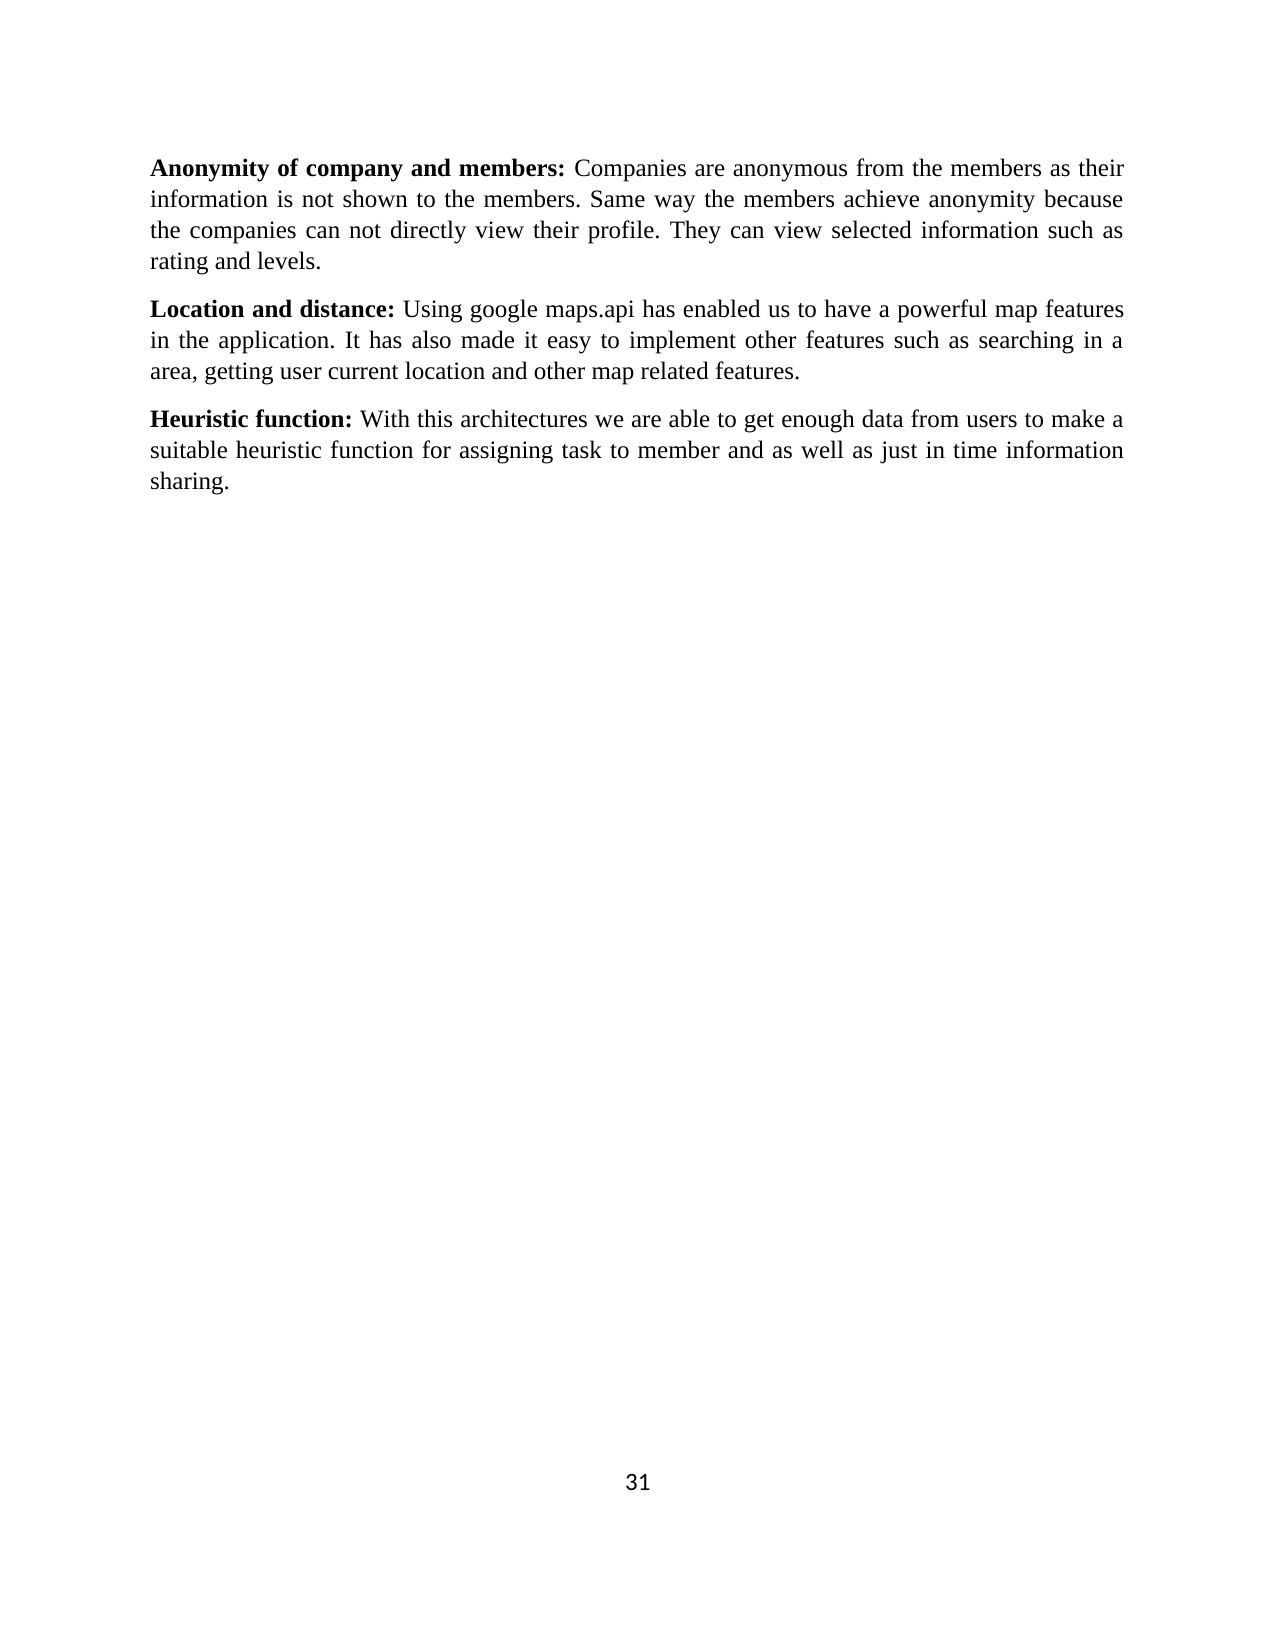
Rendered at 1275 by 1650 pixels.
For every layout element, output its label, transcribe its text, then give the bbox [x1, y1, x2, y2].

text Location and distance: Using google maps.api has enabled us to have a powerful map features in the application. It has also made it easy to implement other features such as searching in a area, getting user current location and other map related features. [150, 294, 1125, 385]
text Anonymity of company and members: Companies are anonymous from the members as their information is not shown to the members. Same way the members achieve anonymity because the companies can not directly view their profile. They can view selected information such as rating and levels. [150, 153, 1125, 275]
text Heuristic function: With this architectures we are able to get enough data from users to make a suitable heuristic function for assigning task to member and as well as just in time information sharing. [150, 404, 1125, 495]
